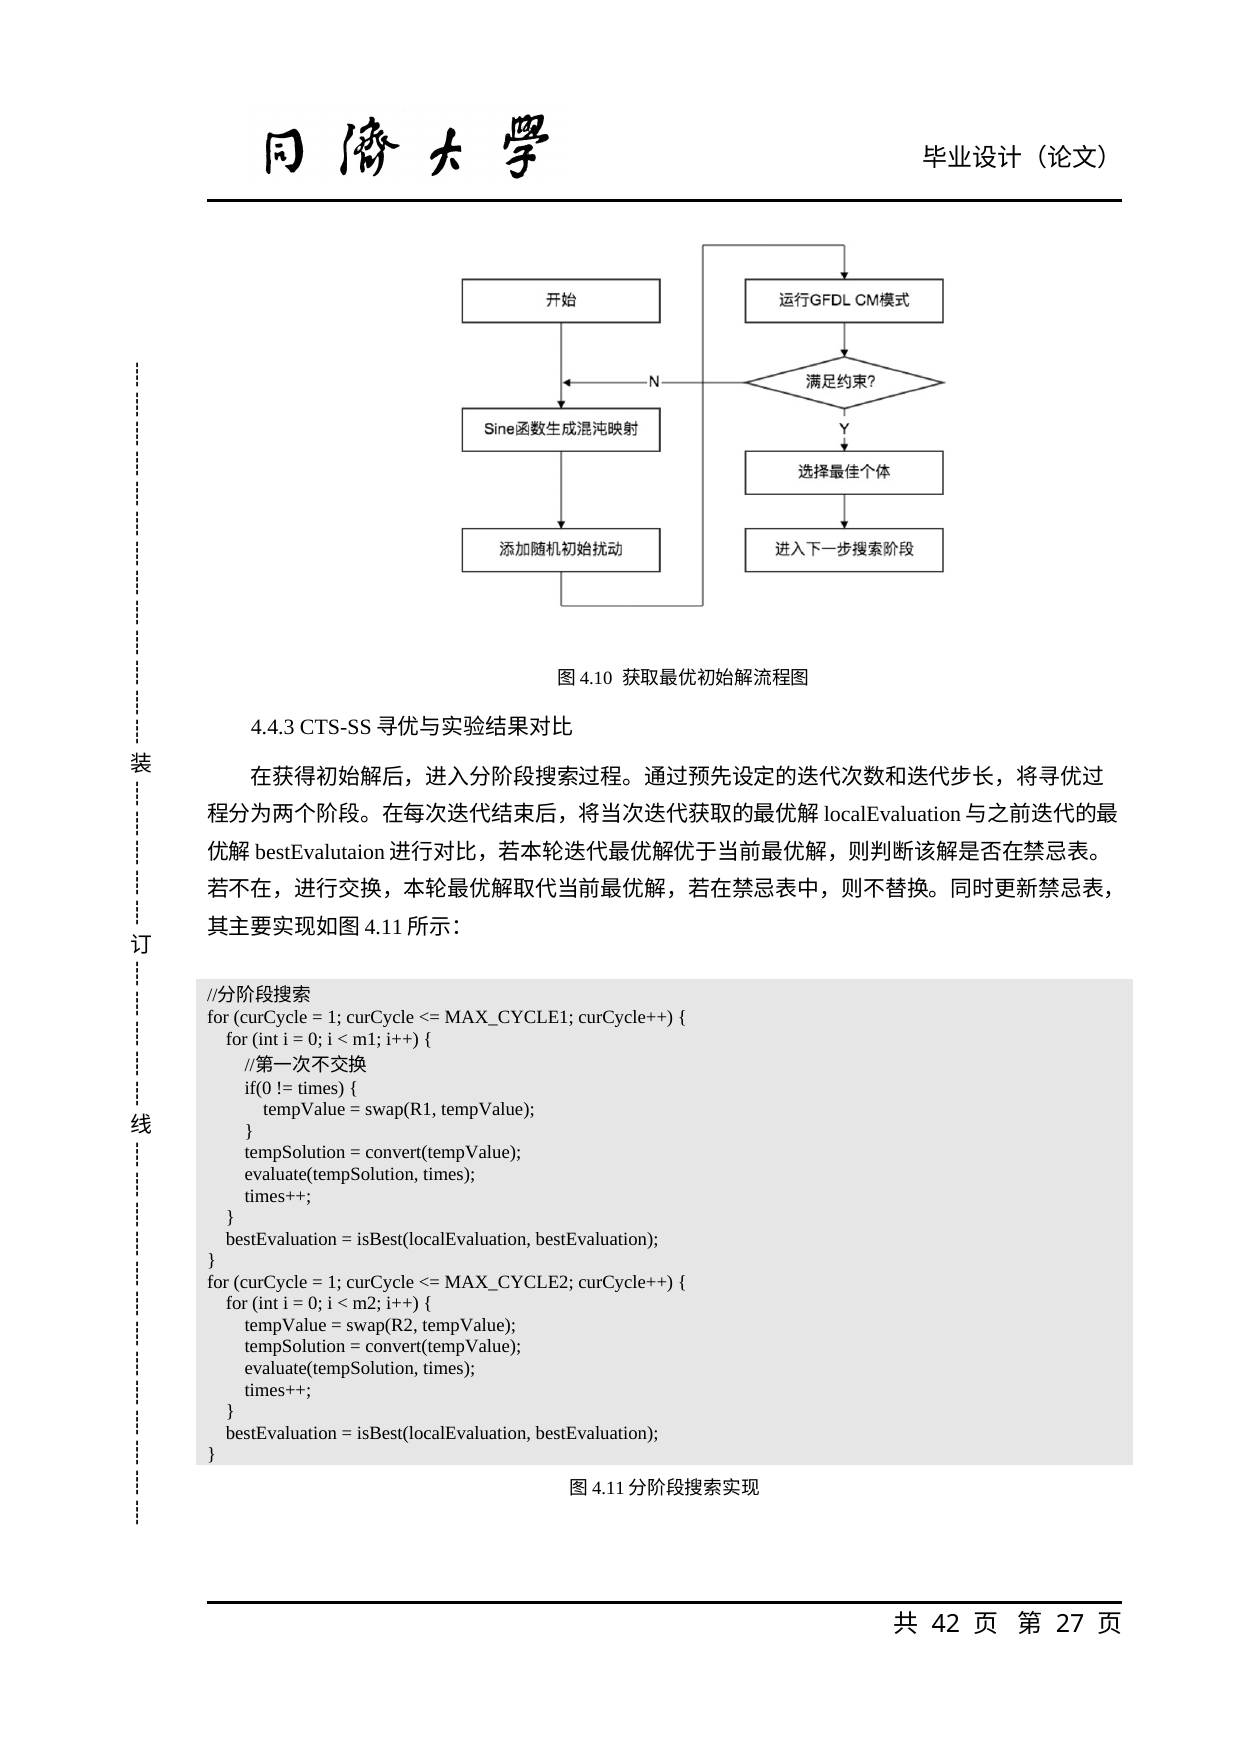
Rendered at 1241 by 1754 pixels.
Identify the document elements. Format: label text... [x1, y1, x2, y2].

text 在获得初始解后，进入分阶段搜索过程。通过预先设定的迭代次数和迭代步长，将寻优过程分为两个阶段。在每次迭代结束后，将当次迭代获取的最优解localEvaluation与之前迭代的最优解bestEvalutaion进行对比，若本轮迭代最优解优于当前最优解，则判断该解是否在禁忌表。若不在，进行交换，本轮最优解取代当前最优解，若在禁忌表中，则不替换。同时更新禁忌表，其主要实现如图4.11所示： [207, 754, 1122, 942]
picture [443, 221, 971, 617]
text 图4.11分阶段搜索实现 [207, 1465, 1122, 1502]
subtitle 4.4.3 CTS-SS寻优与实验结果对比 [207, 704, 1122, 742]
text 图4.10 获取最优初始解流程图 [207, 654, 1122, 692]
picture [244, 106, 567, 185]
table_header //分阶段搜索 for (curCycle = 1; curCycle <= MAX_CYCLE1; curCycle++) { for (int i = 0; i < m1; i++) { //第一次不交换 if(0 != times) { tempValue = swap(R1, tempValue); } tempSolution = convert(tempValue); evaluate(tempSolution, times); times++; } bestEvaluation = isBest(localEvaluation, bestEvaluation); } for (curCycle = 1; curCycle <= MAX_CYCLE2; curCycle++) { for (int i = 0; i < m2; i++) { tempValue = swap(R2, tempValue); tempSolution = convert(tempValue); evaluate(tempSolution, times); times++; } bestEvaluation = isBest(localEvaluation, bestEvaluation); } [196, 979, 1133, 1465]
